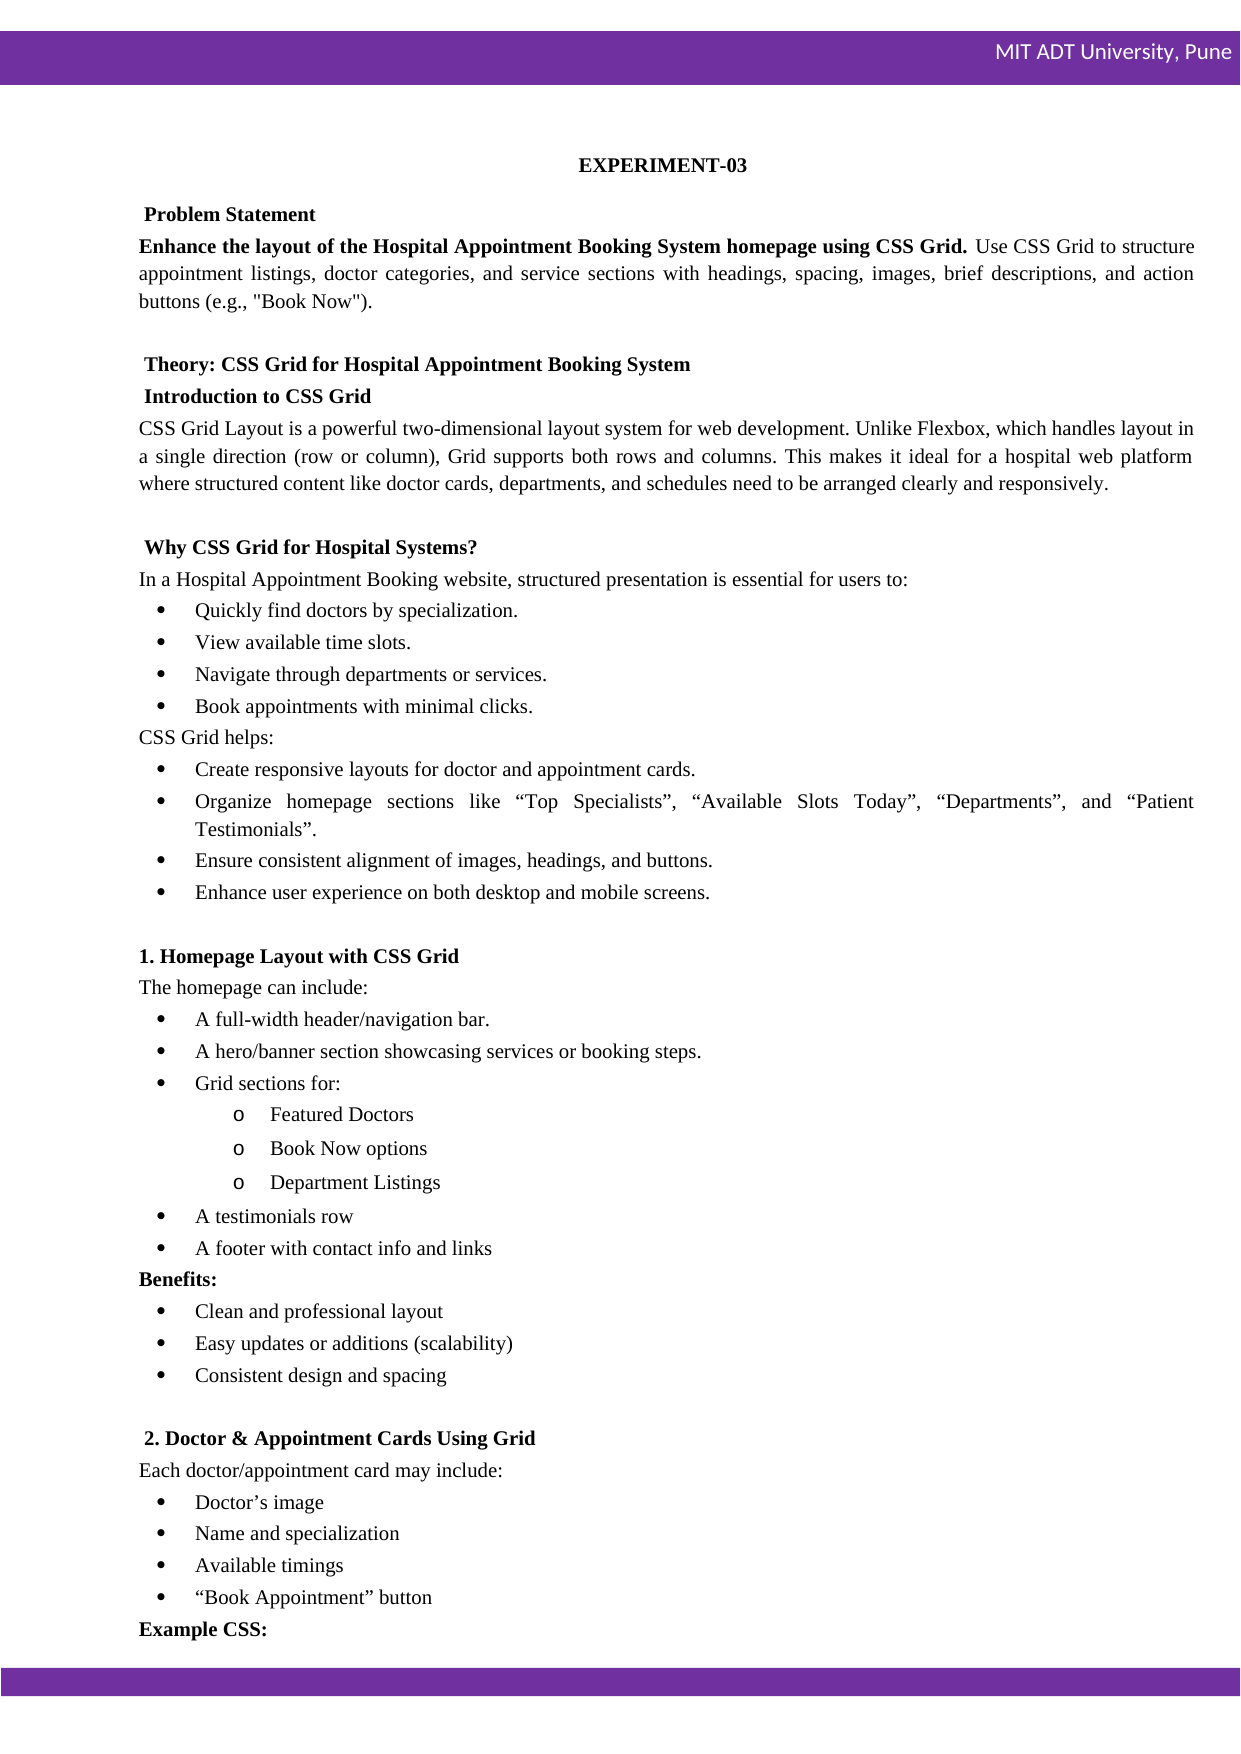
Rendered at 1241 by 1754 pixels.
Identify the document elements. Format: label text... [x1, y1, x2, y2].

list Doctor’s image [157, 1489, 1195, 1514]
list A testimonials row [157, 1204, 1195, 1228]
list Ensure consistent alignment of images, headings, and buttons. [157, 848, 1195, 872]
text 1. Homepage Layout with CSS Grid [139, 943, 1195, 968]
list Grid sections for: [157, 1071, 1195, 1095]
list Navigate through departments or services. [157, 662, 1195, 686]
text Benefits: [139, 1267, 1195, 1291]
list “Book Appointment” button [157, 1585, 1195, 1609]
list Enhance user experience on both desktop and mobile screens. [157, 880, 1195, 904]
list Create responsive layouts for doctor and appointment cards. [157, 757, 1195, 781]
text 2. Doctor & Appointment Cards Using Grid [139, 1426, 1195, 1450]
text Problem Statement [139, 202, 1195, 226]
list Organize homepage sections like “Top Specialists”, “Available Slots Today”, “Departments”, and “Patient Testimonials”. [157, 789, 1195, 841]
list Available timings [157, 1553, 1195, 1577]
text Theory: CSS Grid for Hospital Appointment Booking System [139, 352, 1195, 376]
list Department Listings [232, 1170, 1195, 1196]
text EXPERIMENT-03 [120, 153, 1195, 177]
text In a Hospital Appointment Booking website, structured presentation is essential for users to: [139, 566, 1195, 591]
list Quickly find doctors by specialization. [157, 598, 1195, 622]
text The homepage can include: [139, 975, 1195, 999]
list A footer with contact info and links [157, 1235, 1195, 1259]
list Featured Doctors [232, 1102, 1195, 1128]
list Book Now options [232, 1136, 1195, 1162]
list Easy updates or additions (scalability) [157, 1331, 1195, 1355]
list A hero/banner section showcasing services or booking steps. [157, 1039, 1195, 1063]
text Example CSS: [139, 1617, 1195, 1641]
list A full-width header/navigation bar. [157, 1007, 1195, 1031]
list Consistent design and spacing [157, 1362, 1195, 1387]
text Enhance the layout of the Hospital Appointment Booking System homepage using CSS Grid. Use CSS Grid to structure appointment listings, doctor categories, and service sections with headings, spacing, images, brief descriptions, and action buttons (e.g., "Book Now"). [139, 234, 1195, 313]
list Clean and professional layout [157, 1299, 1195, 1323]
text Each doctor/appointment card may include: [139, 1458, 1195, 1482]
list Book appointments with minimal clicks. [157, 693, 1195, 718]
text CSS Grid helps: [139, 725, 1195, 749]
text Why CSS Grid for Hospital Systems? [139, 535, 1195, 559]
list Name and specialization [157, 1521, 1195, 1545]
text CSS Grid Layout is a powerful two-dimensional layout system for web development. Unlike Flexbox, which handles layout in a single direction (row or column), Grid supports both rows and columns. This makes it ideal for a hospital web platform where structured content like doctor cards, departments, and schedules need to be arranged clearly and responsively. [139, 416, 1195, 495]
list View available time slots. [157, 630, 1195, 654]
text Introduction to CSS Grid [139, 384, 1195, 408]
